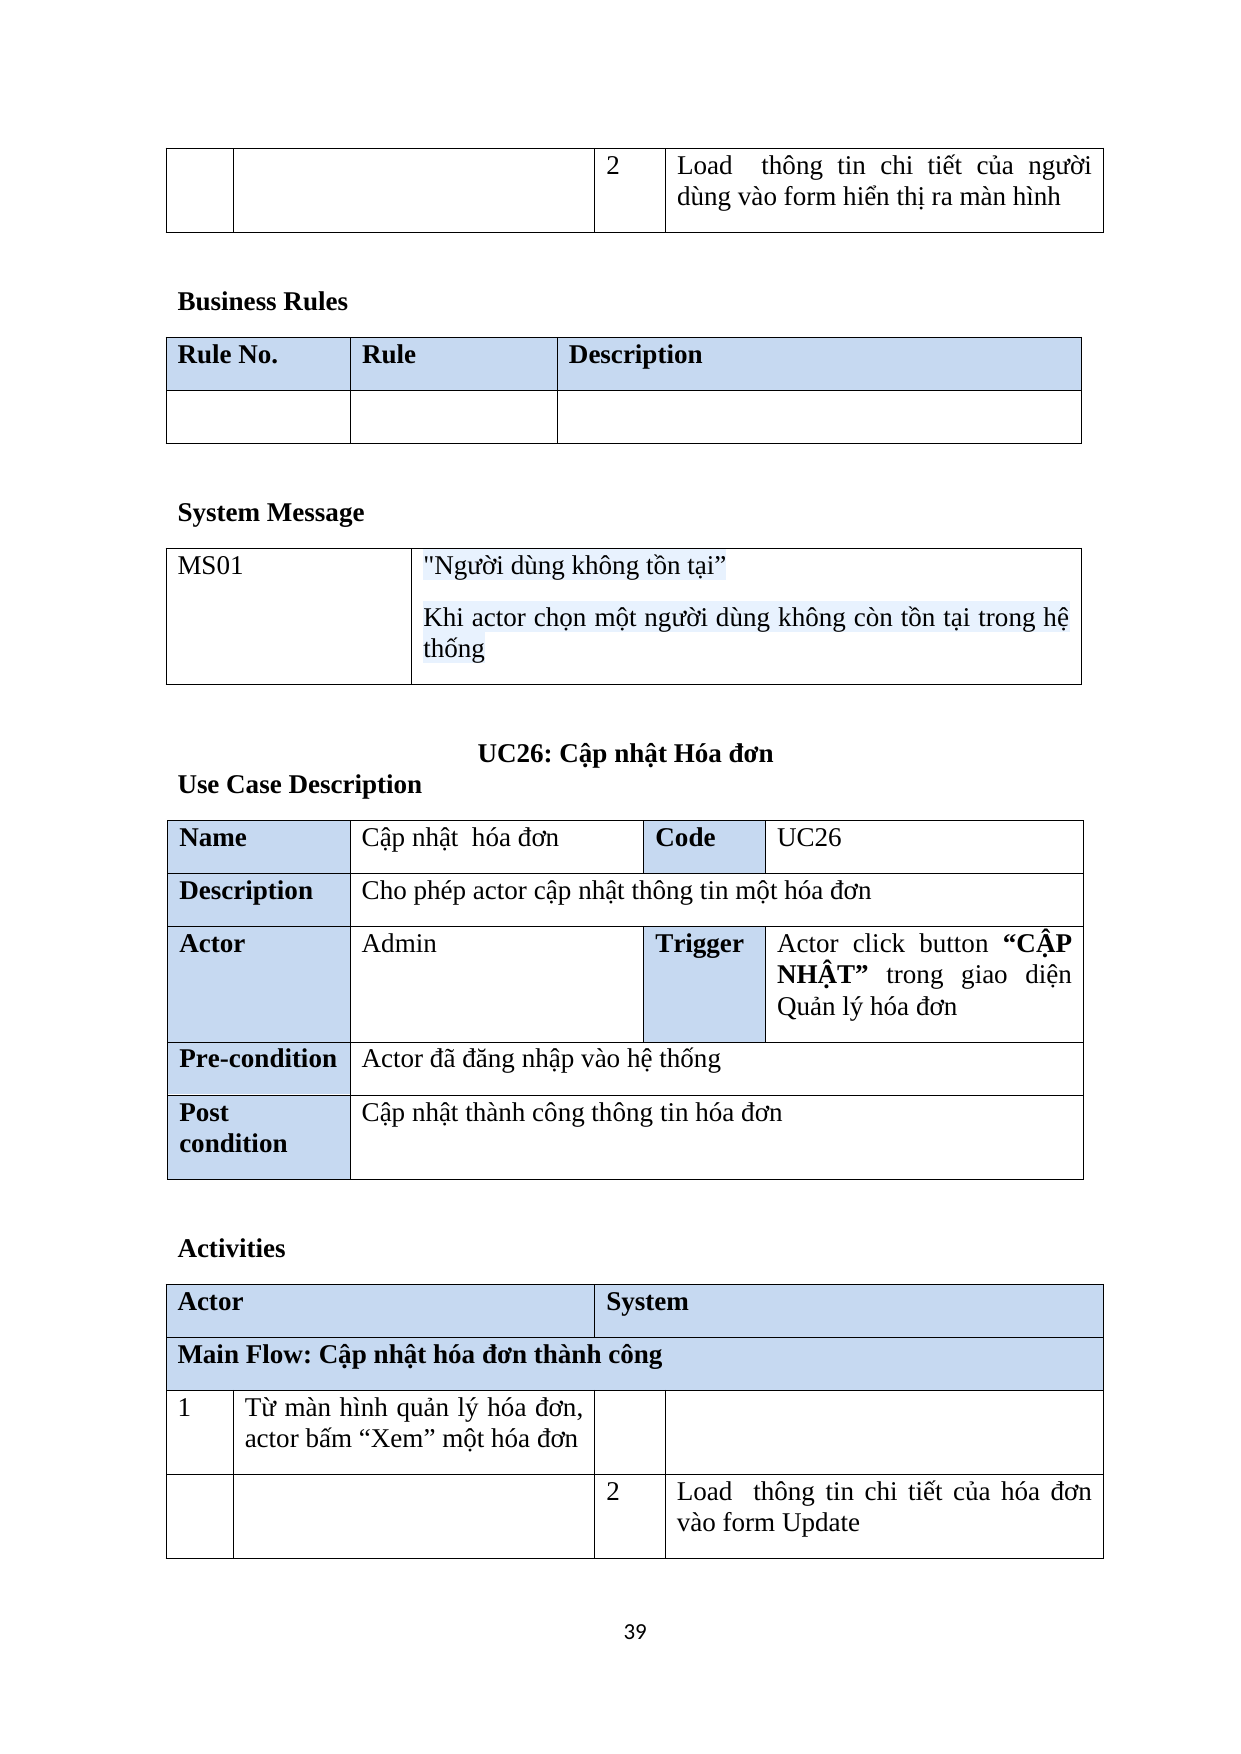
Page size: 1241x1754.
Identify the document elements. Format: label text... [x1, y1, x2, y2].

table_cell Main Flow: Cập nhật hóa đơn thành công [167, 1338, 1103, 1390]
table_cell Post condition [168, 1096, 350, 1179]
table_cell [666, 1391, 1103, 1474]
text Business Rules [177, 285, 1092, 316]
table_header Description [558, 338, 1081, 390]
table_header "Người dùng không tồn tại” Khi actor chọn một người dùng không còn tồn tại trong hệ thống [412, 549, 1081, 684]
table_cell Actor click button “CẬP NHẬT” trong giao diện Quản lý hóa đơn [766, 927, 1083, 1042]
table_header Code [644, 821, 765, 873]
table_cell [234, 149, 594, 232]
table_cell [167, 149, 233, 232]
table_header Rule No. [167, 338, 350, 390]
table_cell 2 [595, 149, 665, 232]
text Use Case Description [177, 768, 1092, 799]
table_cell 1 [167, 1391, 233, 1474]
table_cell [351, 391, 557, 443]
table_header UC26 [766, 821, 1083, 873]
table_cell Cập nhật thành công thông tin hóa đơn [351, 1096, 1083, 1179]
table_cell [595, 1391, 665, 1474]
table_cell Từ màn hình quản lý hóa đơn, actor bấm “Xem” một hóa đơn [234, 1391, 594, 1474]
table_header Actor [167, 1285, 594, 1337]
table_header System [595, 1285, 1103, 1337]
table_cell Actor đã đăng nhập vào hệ thống [351, 1043, 1083, 1094]
table_cell Admin [351, 927, 643, 1042]
table_cell Load thông tin chi tiết của người dùng vào form hiển thị ra màn hình [666, 149, 1103, 232]
table_cell [234, 1475, 594, 1558]
table_cell Actor [168, 927, 350, 1042]
text System Message [177, 496, 1092, 527]
subtitle UC26: Cập nhật Hóa đơn [440, 737, 1092, 768]
text Activities [177, 1232, 1092, 1263]
table_header Name [168, 821, 350, 873]
table_cell Trigger [644, 927, 765, 1042]
table_cell Cho phép actor cập nhật thông tin một hóa đơn [351, 874, 1083, 926]
table_header MS01 [167, 549, 411, 684]
table_cell Description [168, 874, 350, 926]
table_cell Load thông tin chi tiết của hóa đơn vào form Update [666, 1475, 1103, 1558]
table_cell [167, 1475, 233, 1558]
table_cell [558, 391, 1081, 443]
table_cell Pre-condition [168, 1043, 350, 1094]
table_cell [167, 391, 350, 443]
table_header Cập nhật hóa đơn [351, 821, 643, 873]
table_cell 2 [595, 1475, 665, 1558]
table_header Rule [351, 338, 557, 390]
